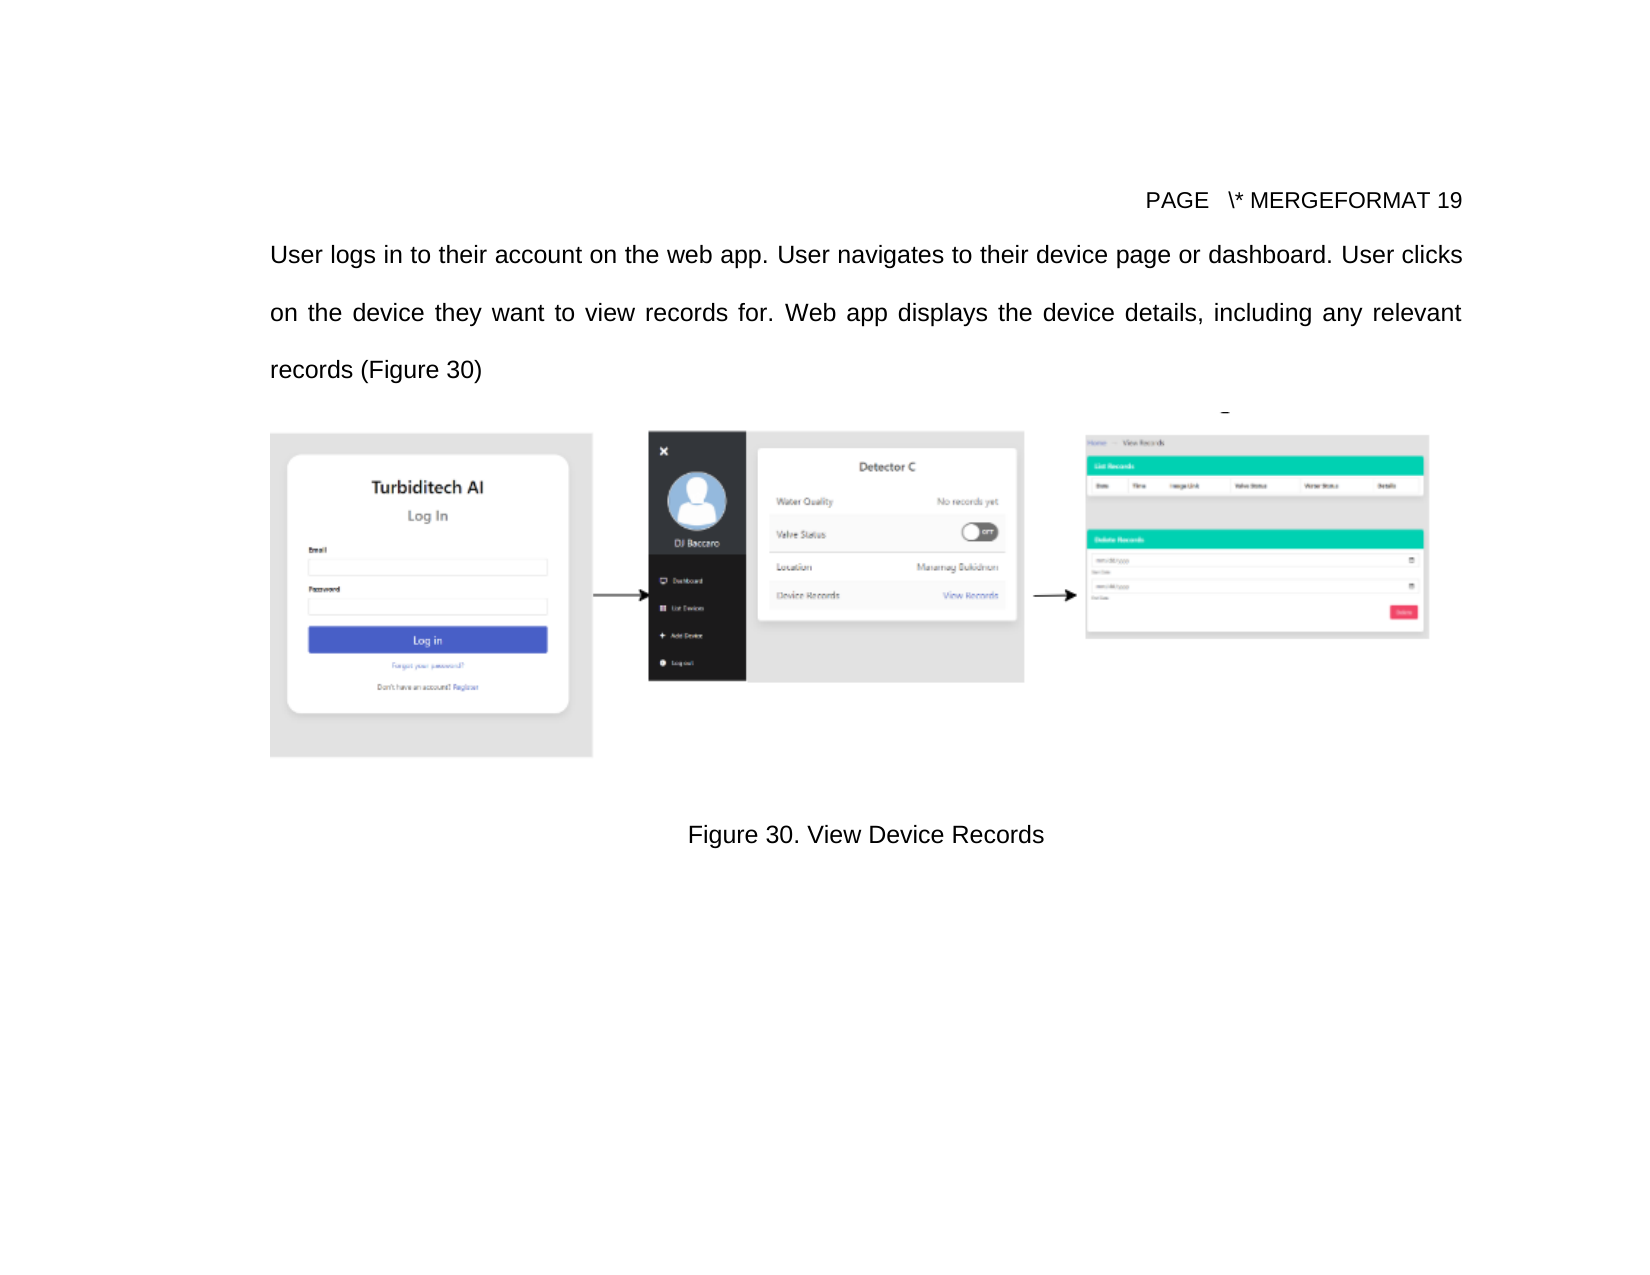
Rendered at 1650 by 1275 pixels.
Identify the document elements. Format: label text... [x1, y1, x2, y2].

text Figure 30. View Device Records [270, 820, 1462, 849]
picture [270, 412, 1431, 794]
text User logs in to their account on the web app. User navigates to their device page or dashboard. User clicks on the device they want to view records for. Web app displays the device details, including any relevant records (Figure 30) [270, 240, 1462, 384]
